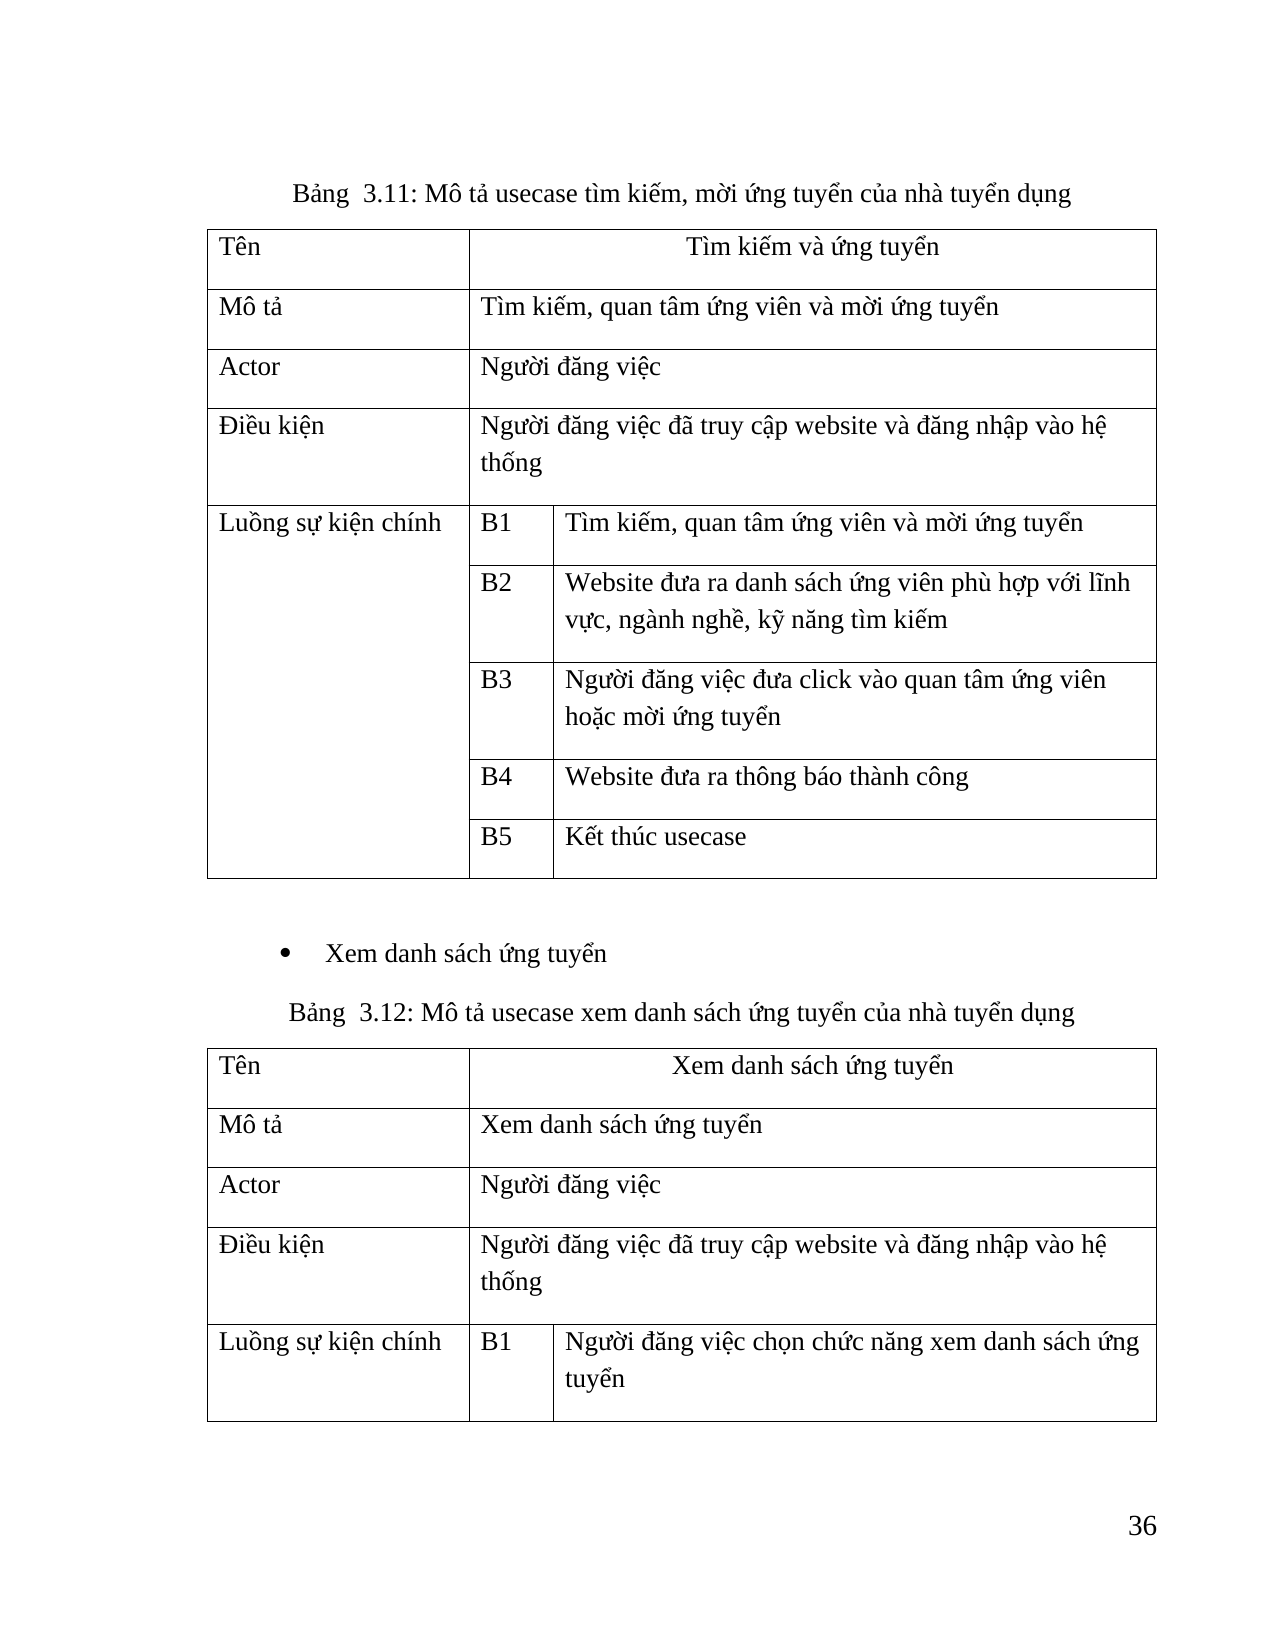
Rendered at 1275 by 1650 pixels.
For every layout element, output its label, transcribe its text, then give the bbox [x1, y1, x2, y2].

table_cell B4 [470, 760, 553, 818]
table_cell Người đăng việc [470, 350, 1156, 408]
table_cell B3 [470, 663, 553, 759]
table_cell B1 [470, 506, 553, 565]
table_cell Mô tả [208, 290, 469, 348]
list Xem danh sách ứng tuyển [281, 937, 1157, 969]
table_cell Kết thúc usecase [554, 820, 1156, 878]
table_cell Actor [208, 350, 469, 408]
table_cell Website đưa ra danh sách ứng viên phù hợp với lĩnh vực, ngành nghề, kỹ năng tìm kiếm [554, 566, 1156, 662]
table_header Xem danh sách ứng tuyển [470, 1049, 1156, 1107]
table_header Tên [208, 1049, 469, 1107]
table_cell Mô tả [208, 1109, 469, 1167]
table_cell Actor [208, 1168, 469, 1227]
table_cell Người đăng việc đã truy cập website và đăng nhập vào hệ thống [470, 409, 1156, 505]
table_cell Người đăng việc đưa click vào quan tâm ứng viên hoặc mời ứng tuyển [554, 663, 1156, 759]
table_cell Người đăng việc chọn chức năng xem danh sách ứng tuyển [554, 1325, 1156, 1421]
table_cell B5 [470, 820, 553, 878]
table_cell Luồng sự kiện chính [208, 506, 469, 878]
table_cell Website đưa ra thông báo thành công [554, 760, 1156, 818]
table_cell B2 [470, 566, 553, 662]
table_cell Người đăng việc đã truy cập website và đăng nhập vào hệ thống [470, 1228, 1156, 1324]
table_header Tìm kiếm và ứng tuyển [470, 230, 1156, 289]
table_cell B1 [470, 1325, 553, 1421]
table_cell Tìm kiếm, quan tâm ứng viên và mời ứng tuyển [554, 506, 1156, 565]
table_cell Luồng sự kiện chính [208, 1325, 469, 1421]
table_header Tên [208, 230, 469, 289]
table_cell Điều kiện [208, 409, 469, 505]
table_cell Người đăng việc [470, 1168, 1156, 1227]
table_cell Điều kiện [208, 1228, 469, 1324]
table_cell Xem danh sách ứng tuyển [470, 1109, 1156, 1167]
table_cell Tìm kiếm, quan tâm ứng viên và mời ứng tuyển [470, 290, 1156, 348]
